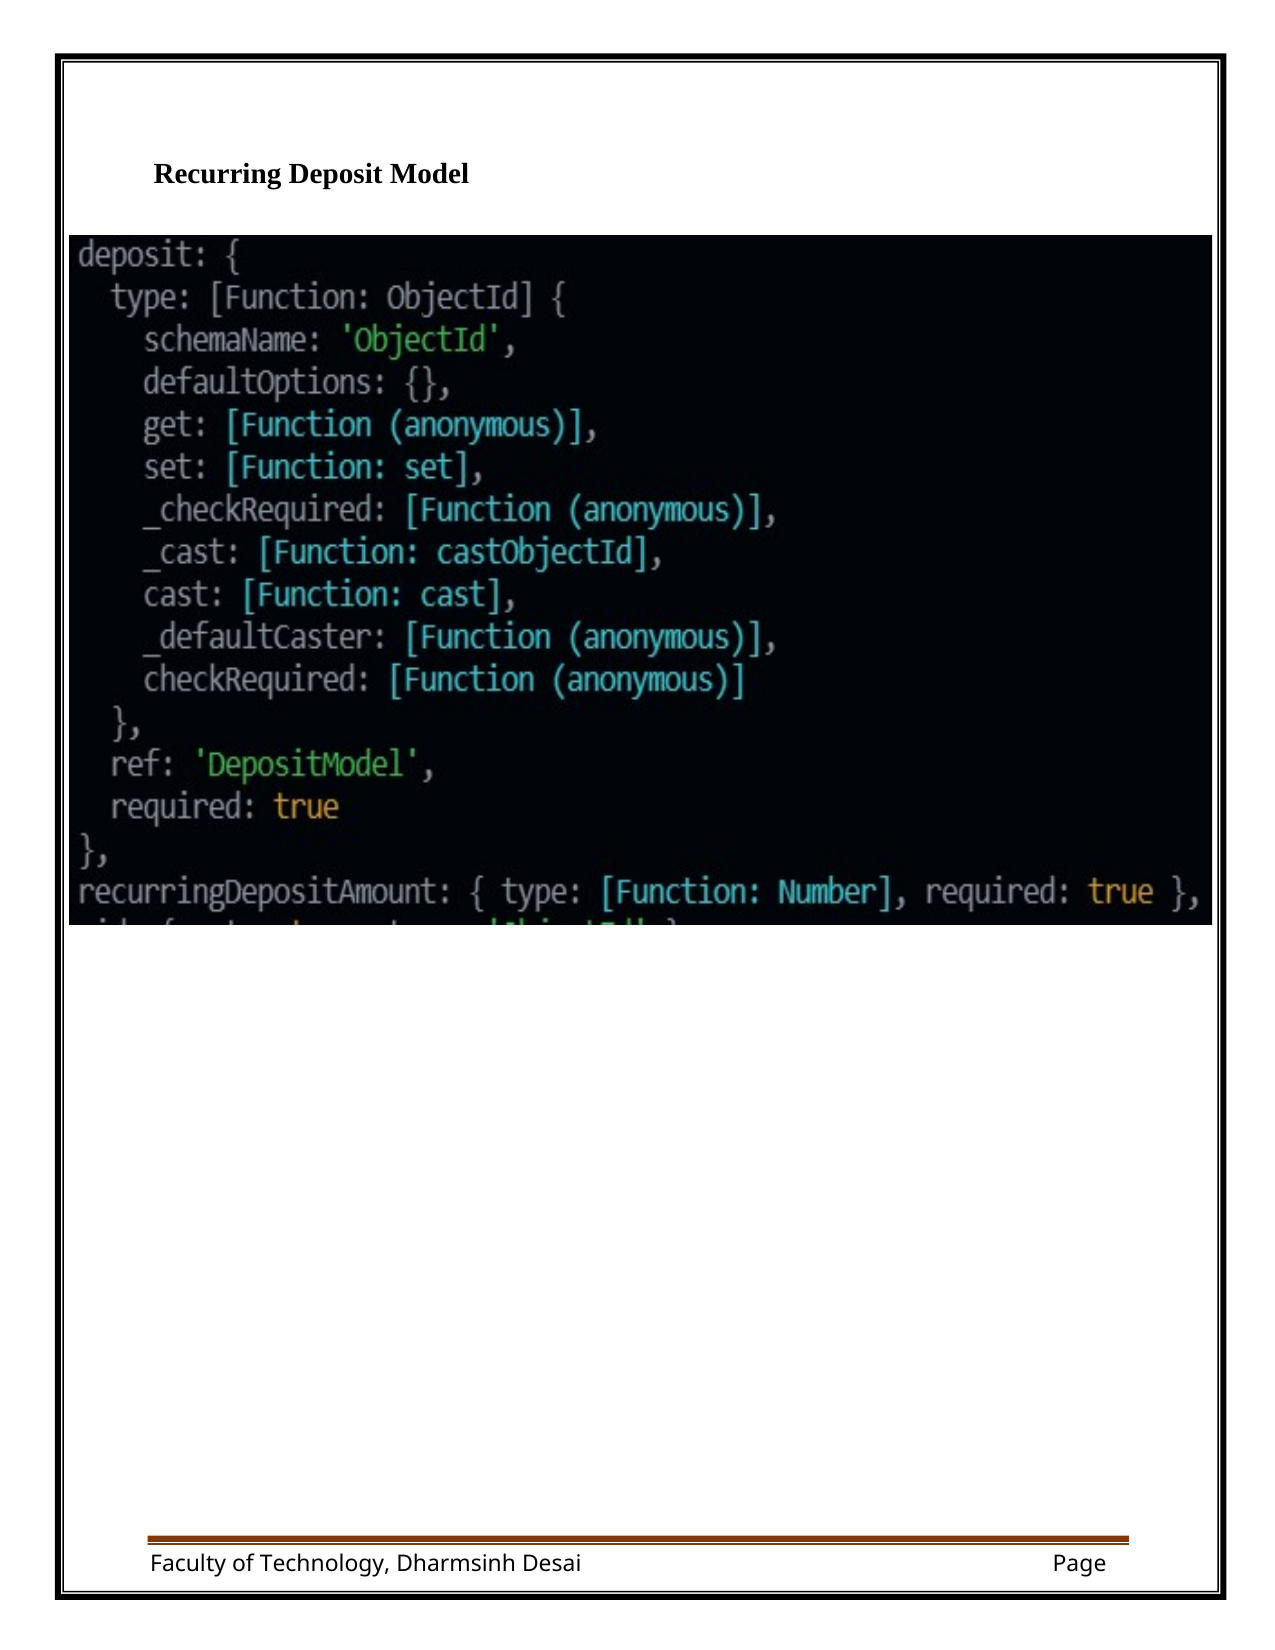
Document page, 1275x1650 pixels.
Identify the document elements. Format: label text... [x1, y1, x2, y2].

subtitle Recurring Deposit Model [153, 156, 1142, 190]
picture [69, 235, 1213, 925]
